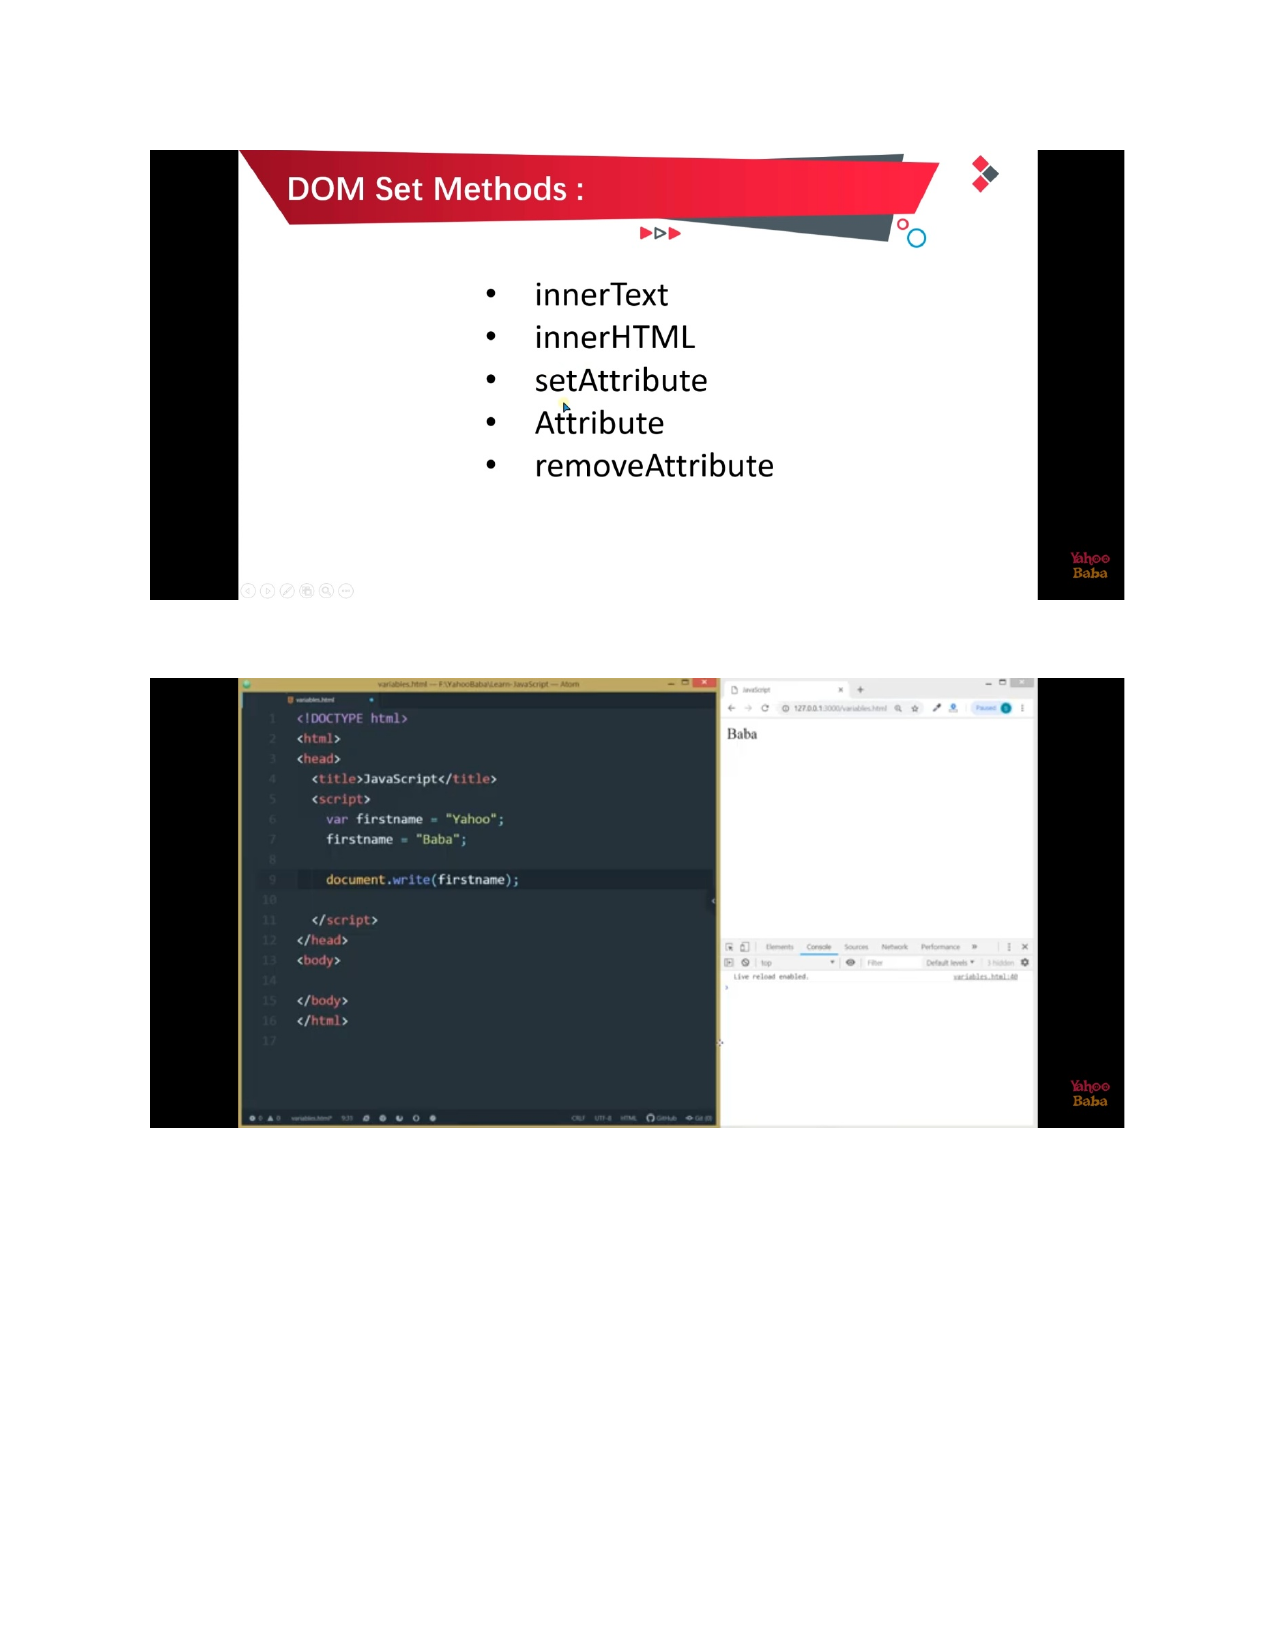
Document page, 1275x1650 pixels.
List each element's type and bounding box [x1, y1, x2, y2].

picture [150, 150, 1125, 600]
picture [150, 678, 1125, 1128]
